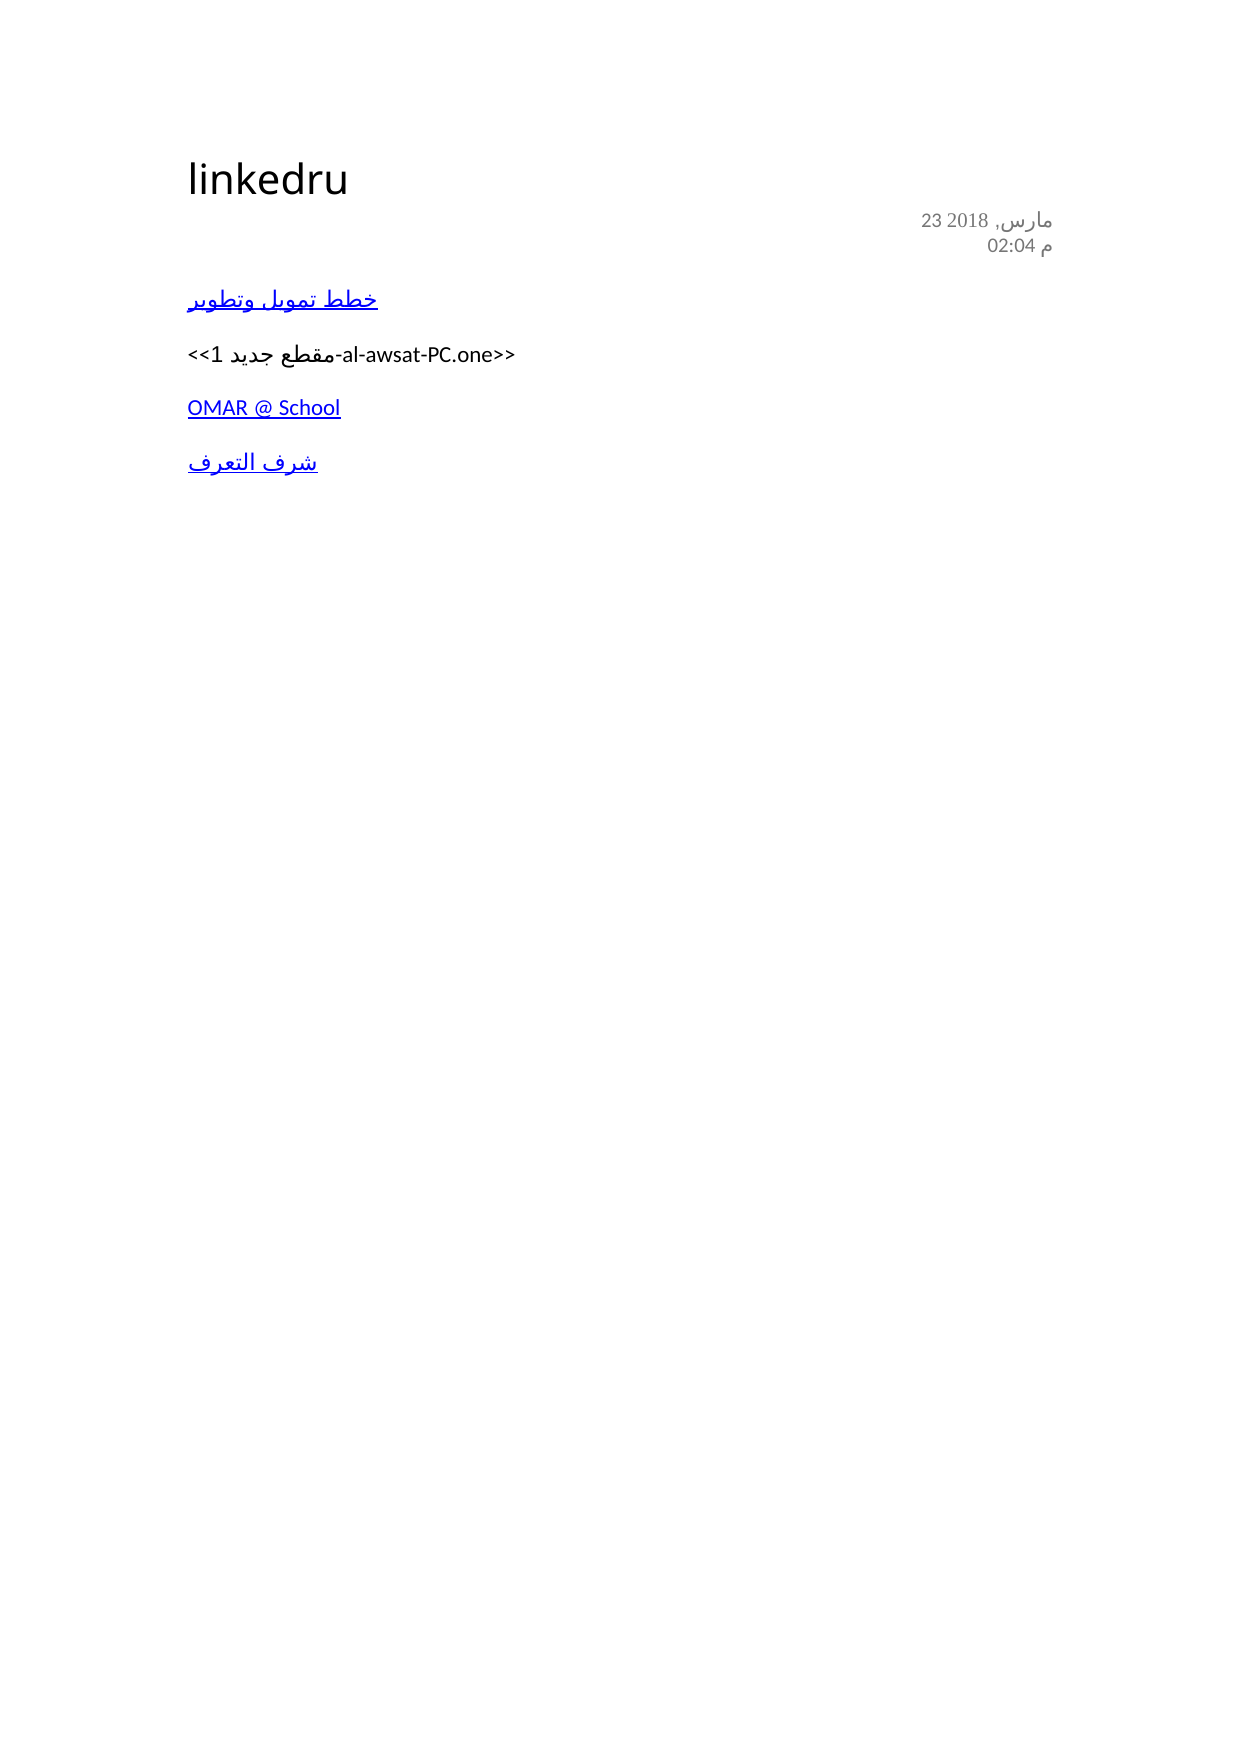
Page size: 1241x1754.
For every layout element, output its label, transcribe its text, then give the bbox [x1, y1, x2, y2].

text OMAR @ School [187, 393, 1053, 421]
text 23 مارس, 2018 [187, 207, 1053, 232]
text خطط تمويل وتطوير [187, 286, 1053, 312]
text 02:04 م [187, 232, 1053, 258]
text شرف التعرف [187, 449, 1053, 475]
text <<مقطع جديد 1-al-awsat-PC.one>> [187, 340, 1053, 368]
text linkedru [187, 150, 1053, 207]
